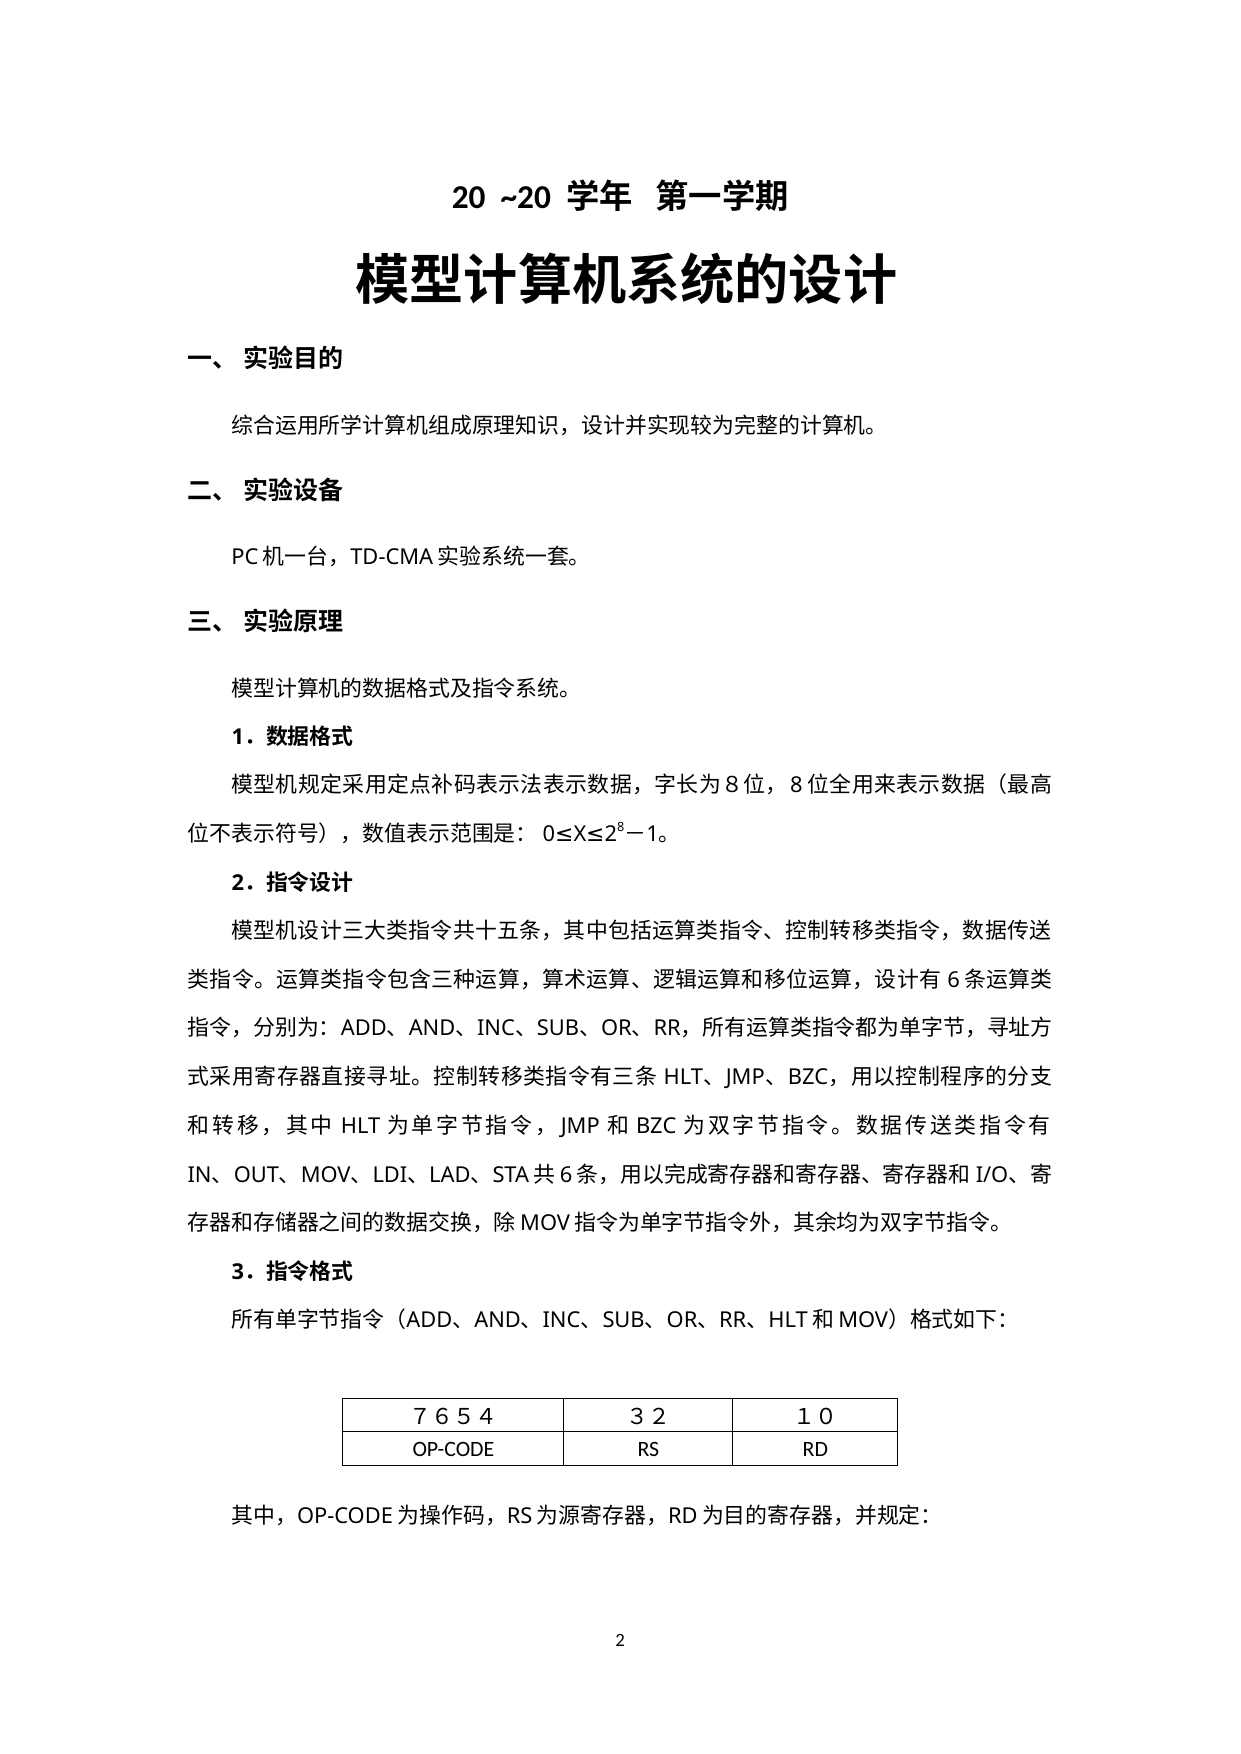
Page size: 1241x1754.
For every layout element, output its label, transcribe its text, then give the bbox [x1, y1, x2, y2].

text 20 ~20 学年 第一学期 [187, 162, 1053, 227]
text 1．数据格式 [187, 719, 1053, 751]
table_header １０ [733, 1399, 897, 1431]
subtitle 二、 实验设备 [187, 456, 1053, 521]
text 模型机规定采用定点补码表示法表示数据，字长为８位，8位全用来表示数据（最高位不表示符号），数值表示范围是： 0≤X≤28－1。 [187, 767, 1053, 848]
table_cell OP-CODE [343, 1432, 563, 1464]
list 指令格式 [187, 1253, 1053, 1286]
text 其中，OP-CODE为操作码，RS为源寄存器，RD为目的寄存器，并规定： [187, 1498, 1053, 1531]
text 2．指令设计 [187, 864, 1053, 897]
subtitle 三、 实验原理 [187, 587, 1053, 652]
subtitle 一、 实验目的 [187, 324, 1053, 389]
text PC机一台，TD-CMA实验系统一套。 [187, 539, 1053, 572]
text 模型计算机的数据格式及指令系统。 [187, 671, 1053, 703]
table_header ３２ [564, 1399, 732, 1431]
table_cell RD [733, 1432, 897, 1464]
table_header ７６５４ [343, 1399, 563, 1431]
text 所有单字节指令（ADD、AND、INC、SUB、OR、RR、HLT和MOV）格式如下： [187, 1302, 1053, 1334]
text 模型机设计三大类指令共十五条，其中包括运算类指令、控制转移类指令，数据传送类指令。运算类指令包含三种运算，算术运算、逻辑运算和移位运算，设计有6条运算类指令，分别为：ADD、AND、INC、SUB、OR、RR，所有运算类指令都为单字节，寻址方式采用寄存器直接寻址。控制转移类指令有三条HLT、JMP、BZC，用以控制程序的分支和转移，其中HLT为单字节指令，JMP和BZC为双字节指令。数据传送类指令有IN、OUT、MOV、LDI、LAD、STA共6条，用以完成寄存器和寄存器、寄存器和I/O、寄存器和存储器之间的数据交换，除MOV指令为单字节指令外，其余均为双字节指令。 [187, 913, 1053, 1238]
text 综合运用所学计算机组成原理知识，设计并实现较为完整的计算机。 [187, 408, 1053, 440]
table_cell RS [564, 1432, 732, 1464]
text 模型计算机系统的设计 [187, 227, 1053, 324]
